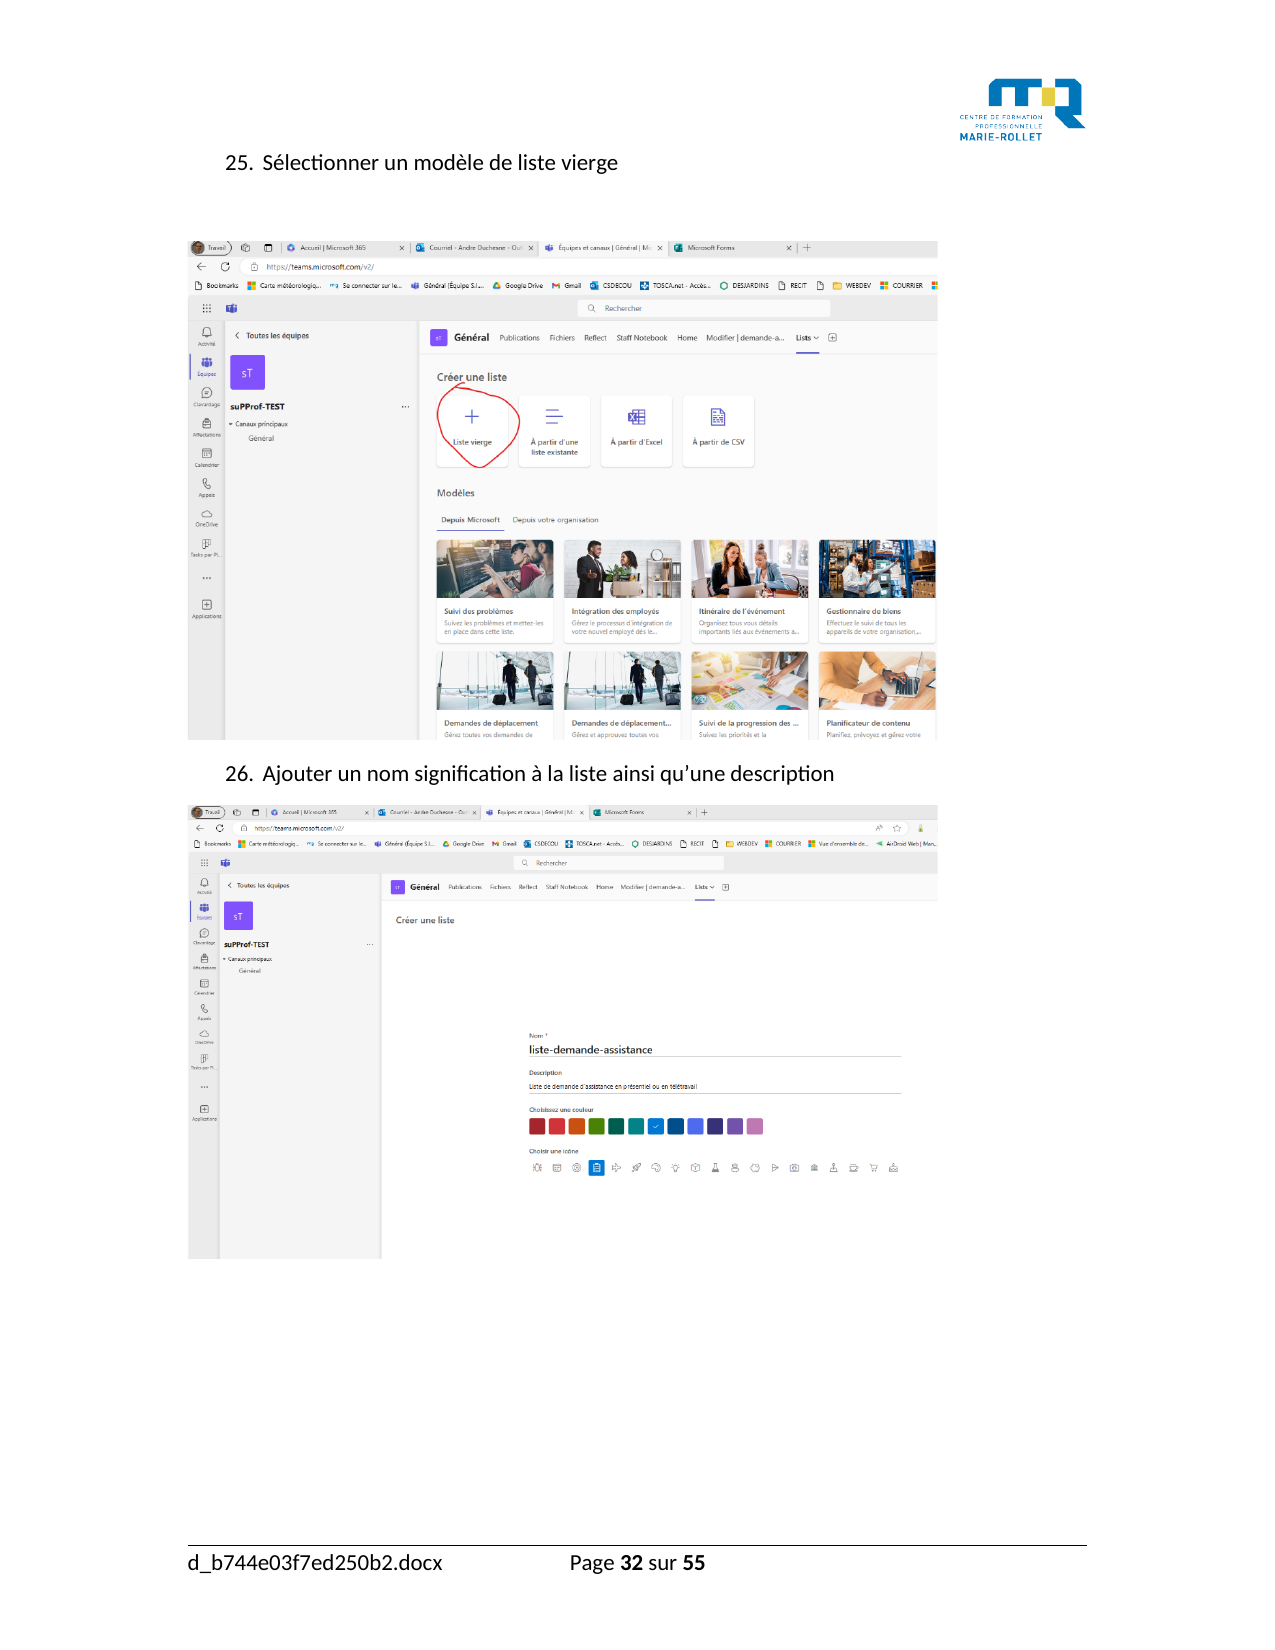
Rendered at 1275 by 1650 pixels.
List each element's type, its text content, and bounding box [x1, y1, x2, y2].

picture [187, 241, 938, 740]
picture [952, 73, 1088, 148]
picture [187, 805, 938, 1259]
list Ajouter un nom signification à la liste ainsi qu’une description [225, 759, 1087, 787]
list Sélectionner un modèle de liste vierge [225, 148, 1087, 176]
